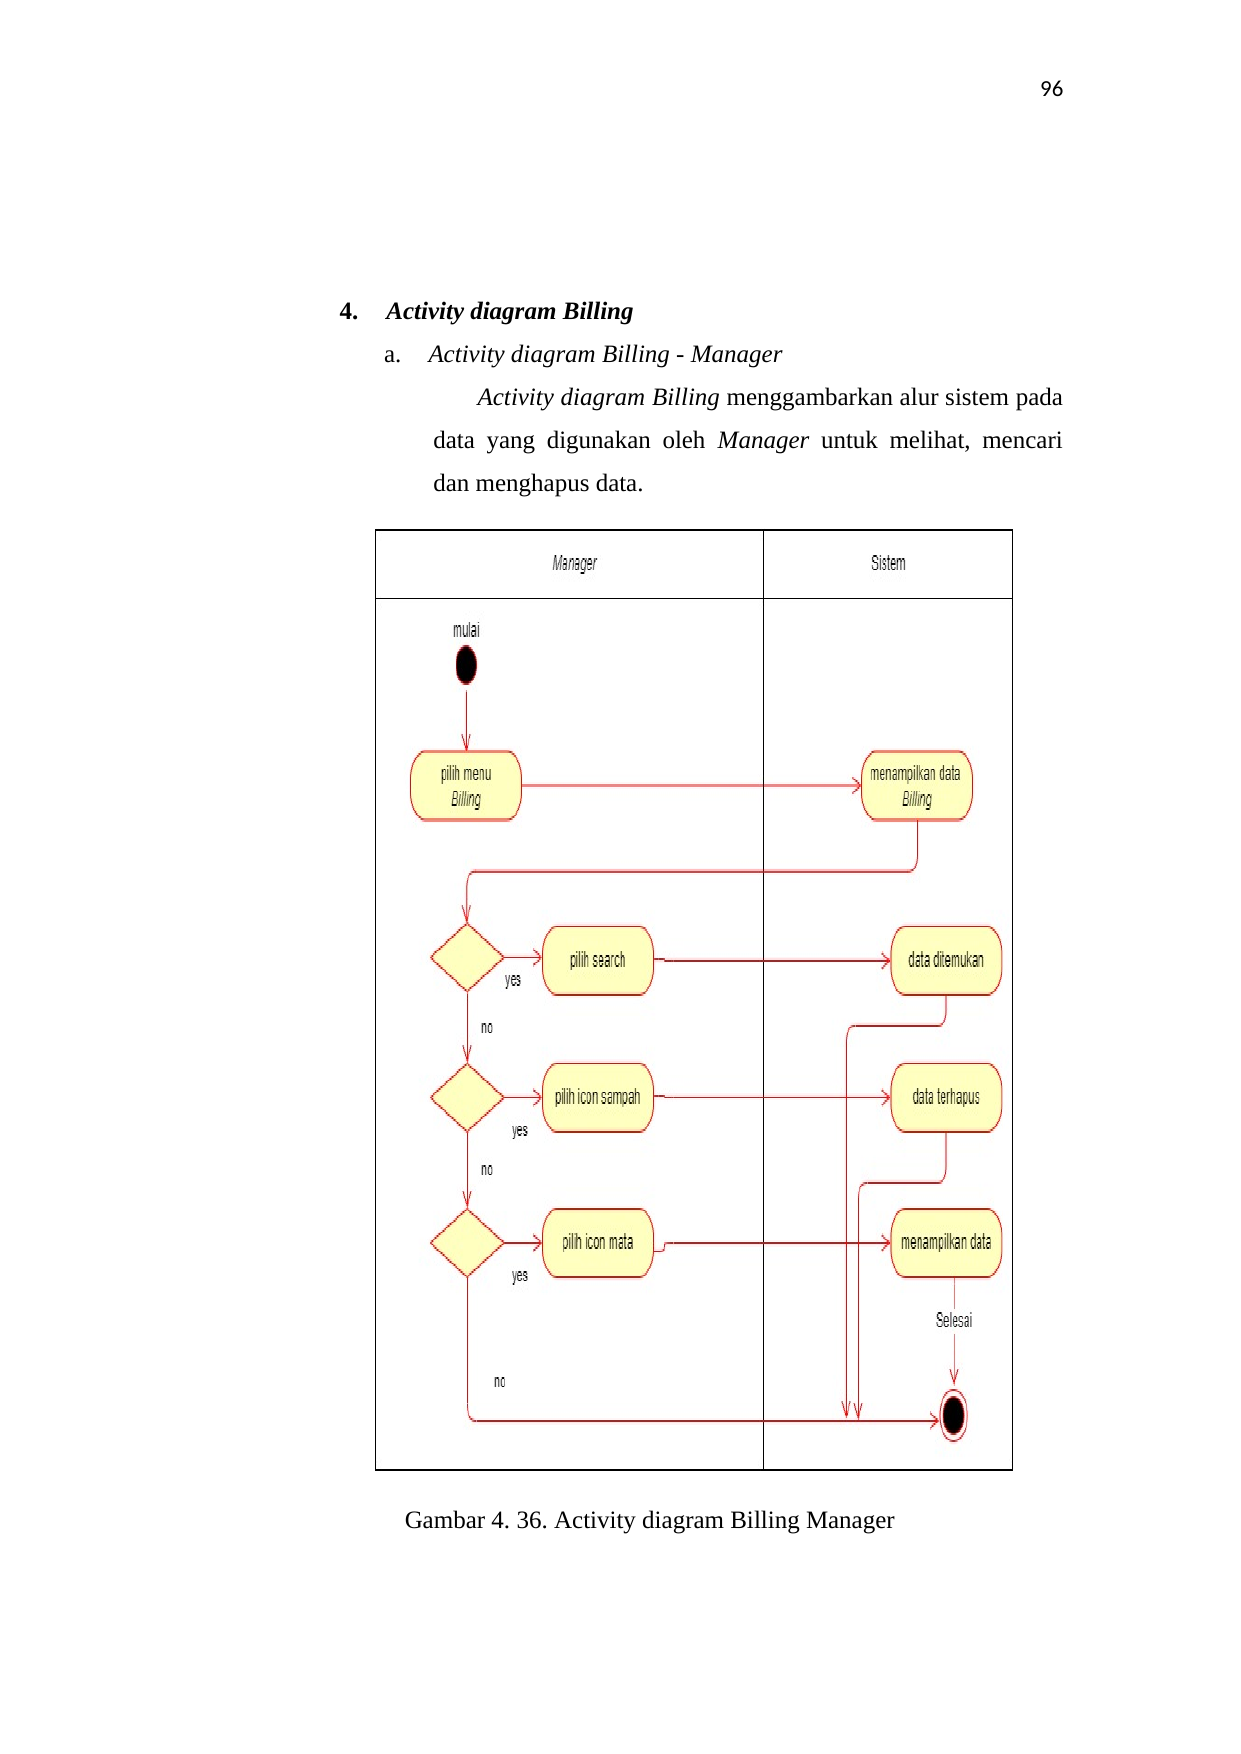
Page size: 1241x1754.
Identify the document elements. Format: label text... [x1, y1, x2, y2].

picture [374, 528, 1014, 1475]
list Activity diagram Billing - Manager [384, 339, 1063, 368]
text Activity diagram Billing menggambarkan alur sistem pada data yang digunakan oleh Manager untuk melihat, mencari dan menghapus data. [433, 382, 1063, 497]
list Activity diagram Billing [339, 296, 1063, 325]
text Gambar 4. 36. Activity diagram Billing Manager [236, 1505, 1063, 1534]
